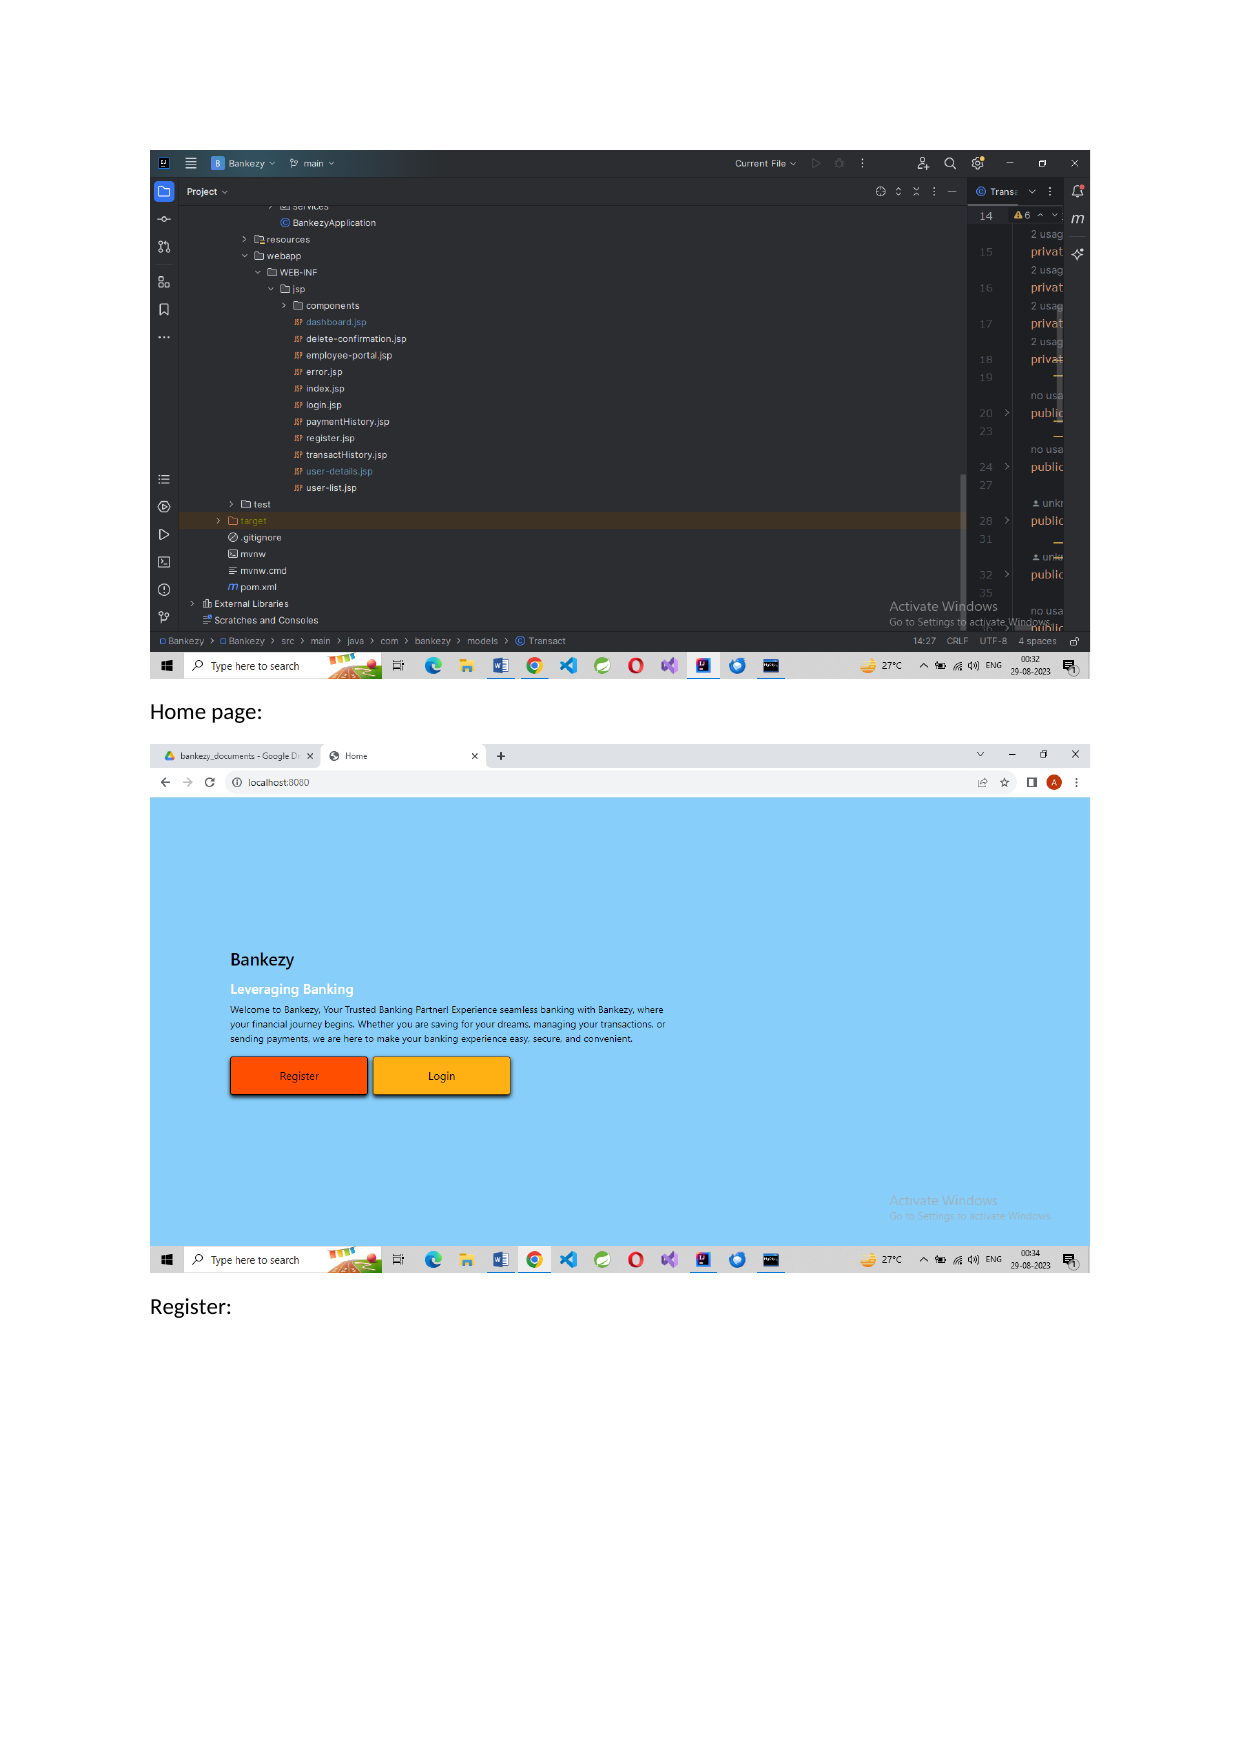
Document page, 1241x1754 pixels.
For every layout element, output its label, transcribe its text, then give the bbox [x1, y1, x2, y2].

picture [150, 150, 1091, 679]
picture [150, 744, 1091, 1273]
text Register: [150, 1292, 1090, 1320]
text Home page: [150, 697, 1090, 726]
